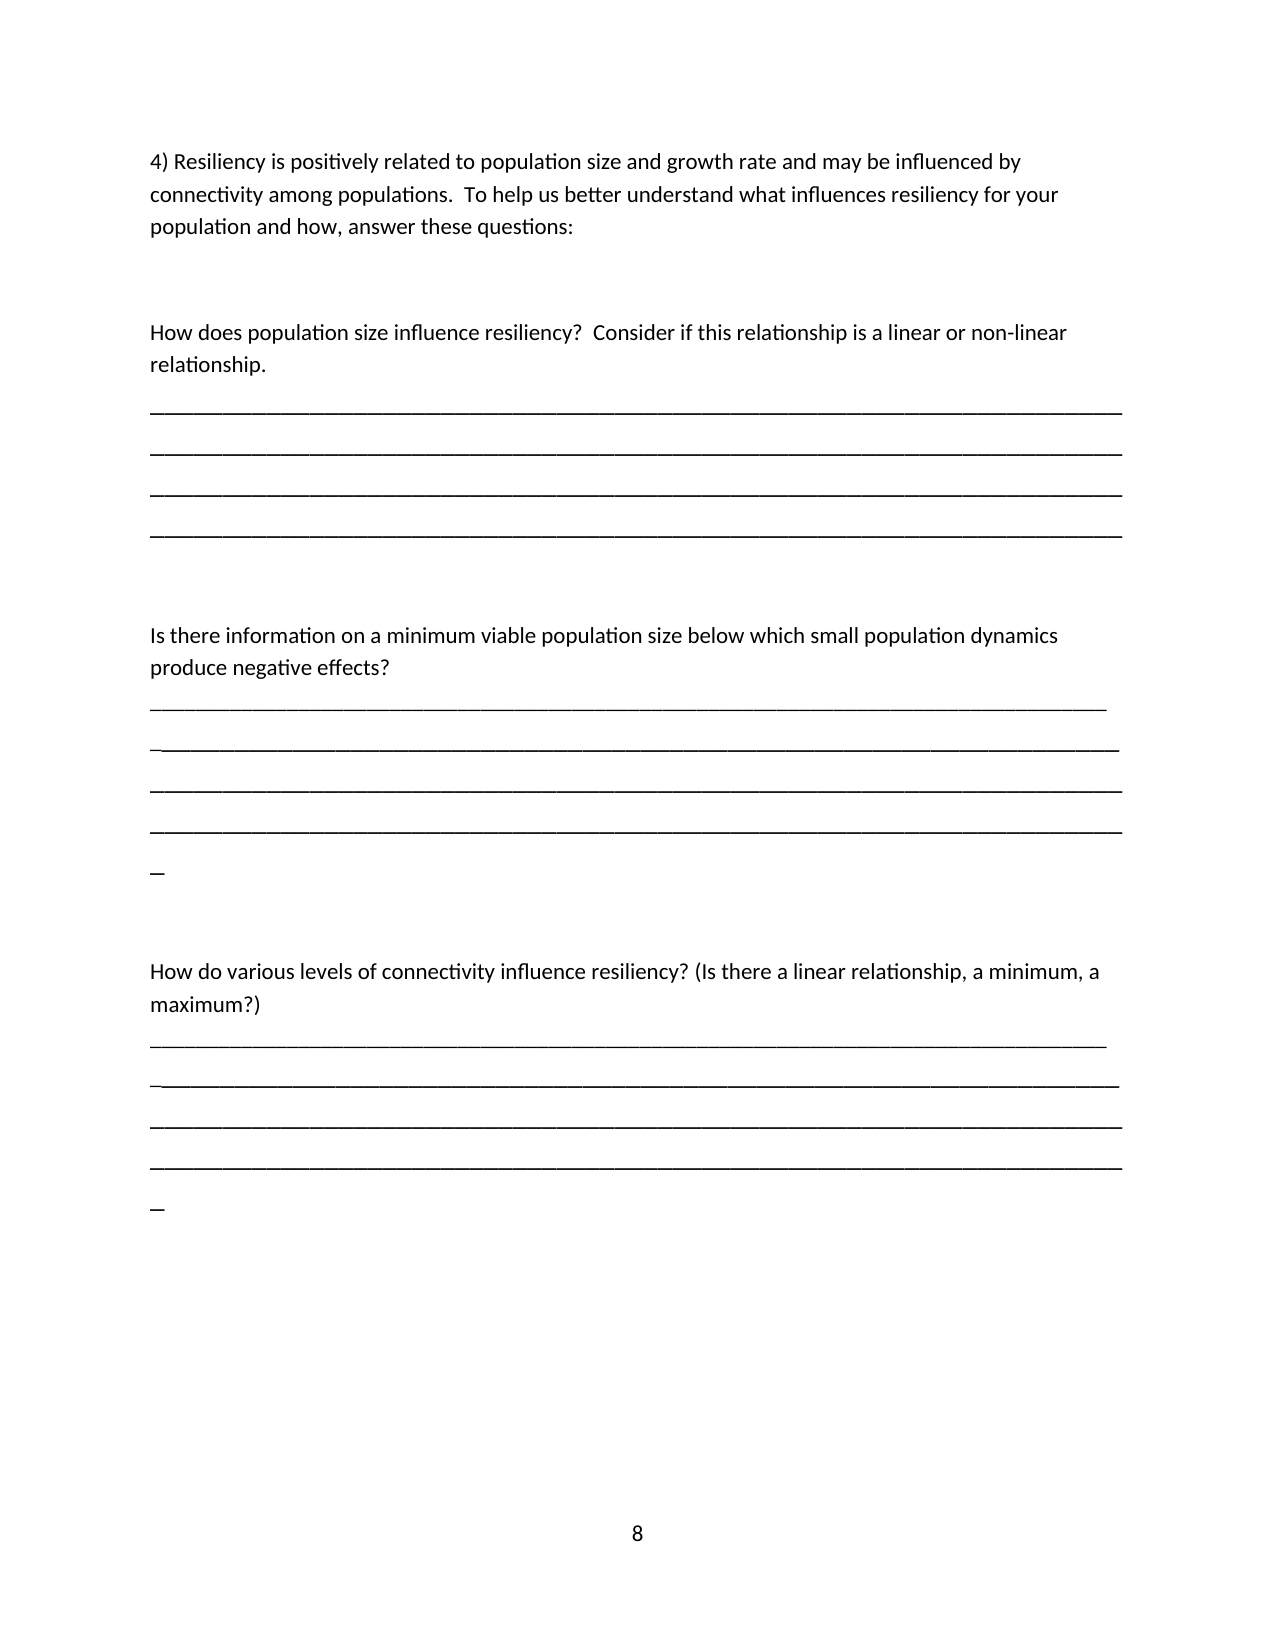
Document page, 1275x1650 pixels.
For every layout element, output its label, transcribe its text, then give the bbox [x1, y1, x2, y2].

text Is there information on a minimum viable population size below which small population dynamics produce negative effects? ______________________________________________________________________________________________________________________________________________________________________________________________________________________________________________________________________________________________ [150, 621, 1125, 878]
text 4) Resiliency is positively related to population size and growth rate and may be influenced by connectivity among populations. To help us better understand what influences resiliency for your population and how, answer these questions: [150, 147, 1125, 240]
text How do various levels of connectivity influence resiliency? (Is there a linear relationship, a minimum, a maximum?) ______________________________________________________________________________________________________________________________________________________________________________________________________________________________________________________________________________________________ [150, 957, 1125, 1215]
text How does population size influence resiliency? Consider if this relationship is a linear or non-linear relationship. ____________________________________________________________________________________________________________________________________________________________________________________________________________________________________________________________________________ [150, 318, 1125, 542]
